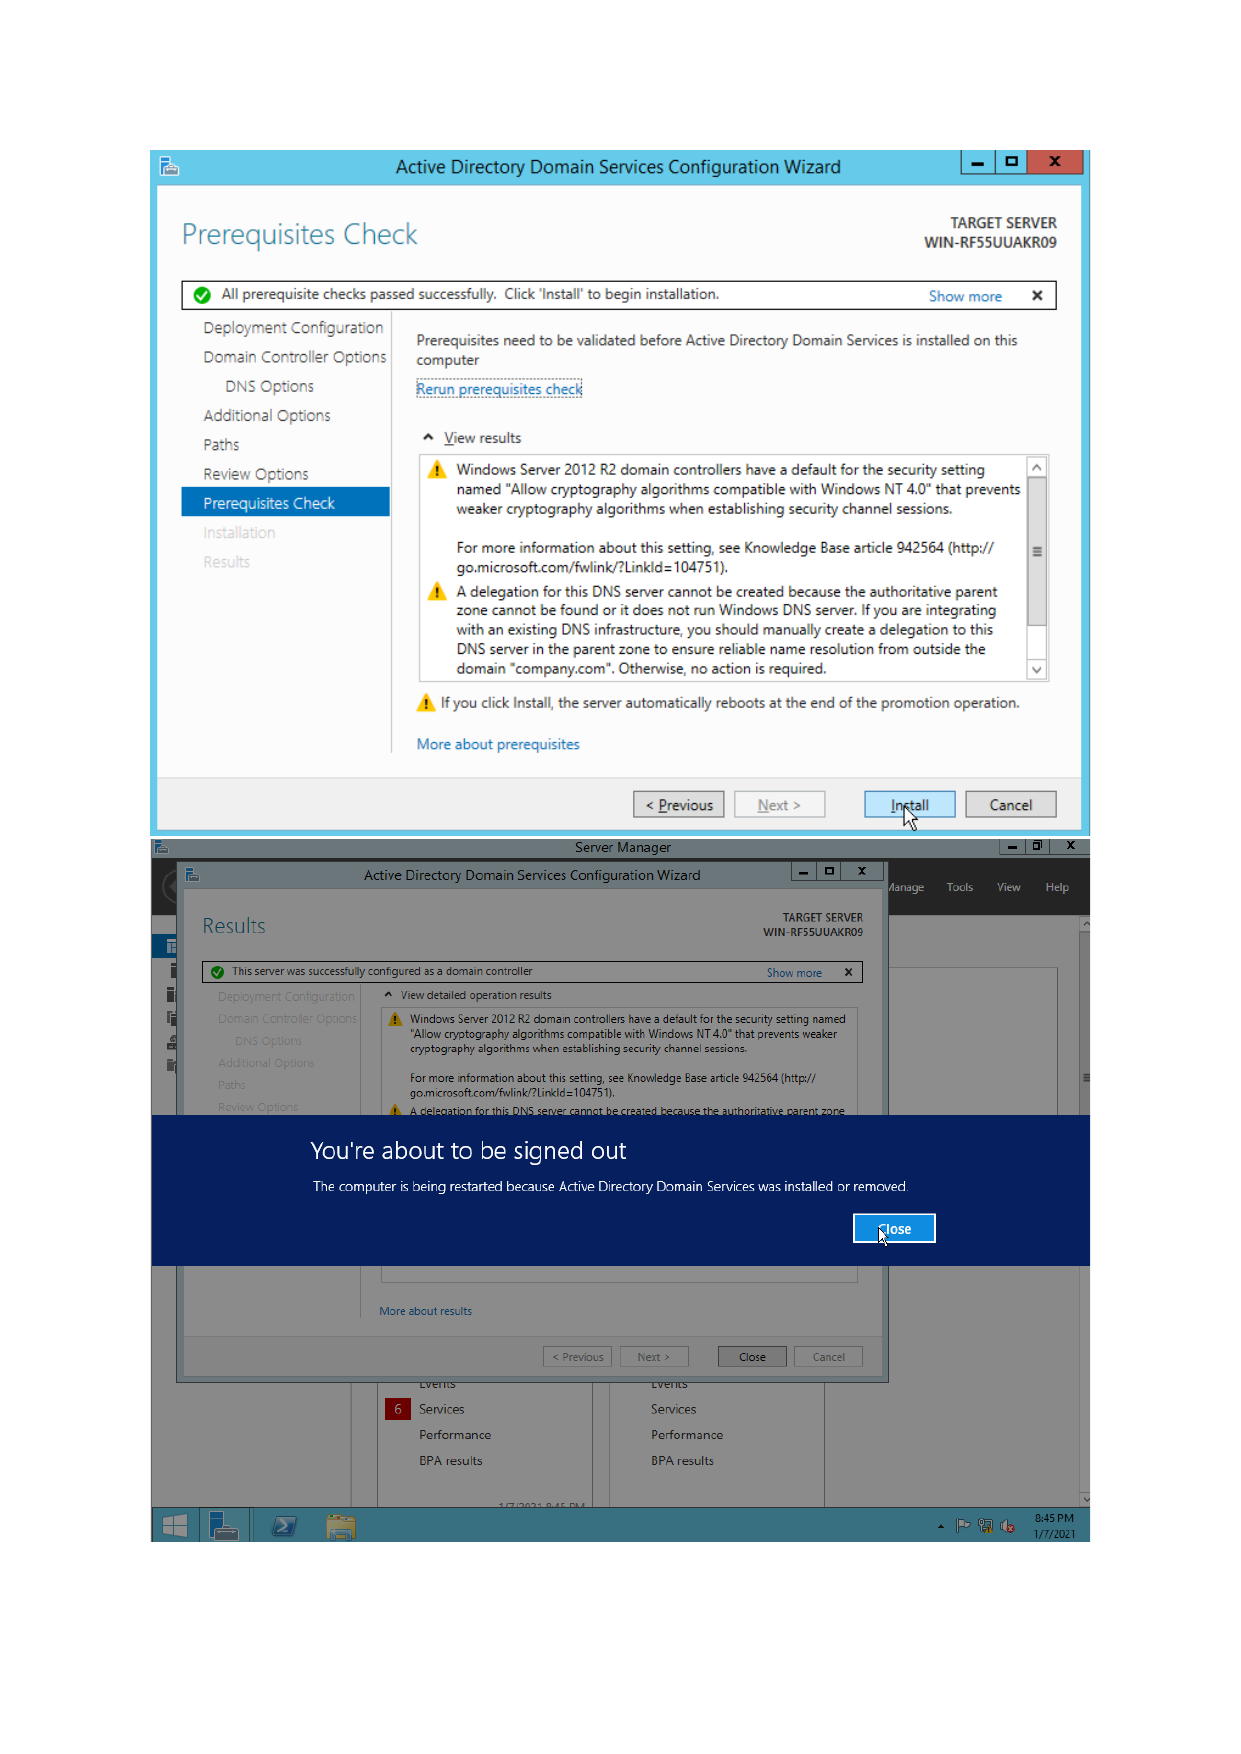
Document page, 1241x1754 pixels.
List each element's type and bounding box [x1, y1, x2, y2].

picture [150, 839, 1091, 1542]
picture [150, 150, 1091, 836]
